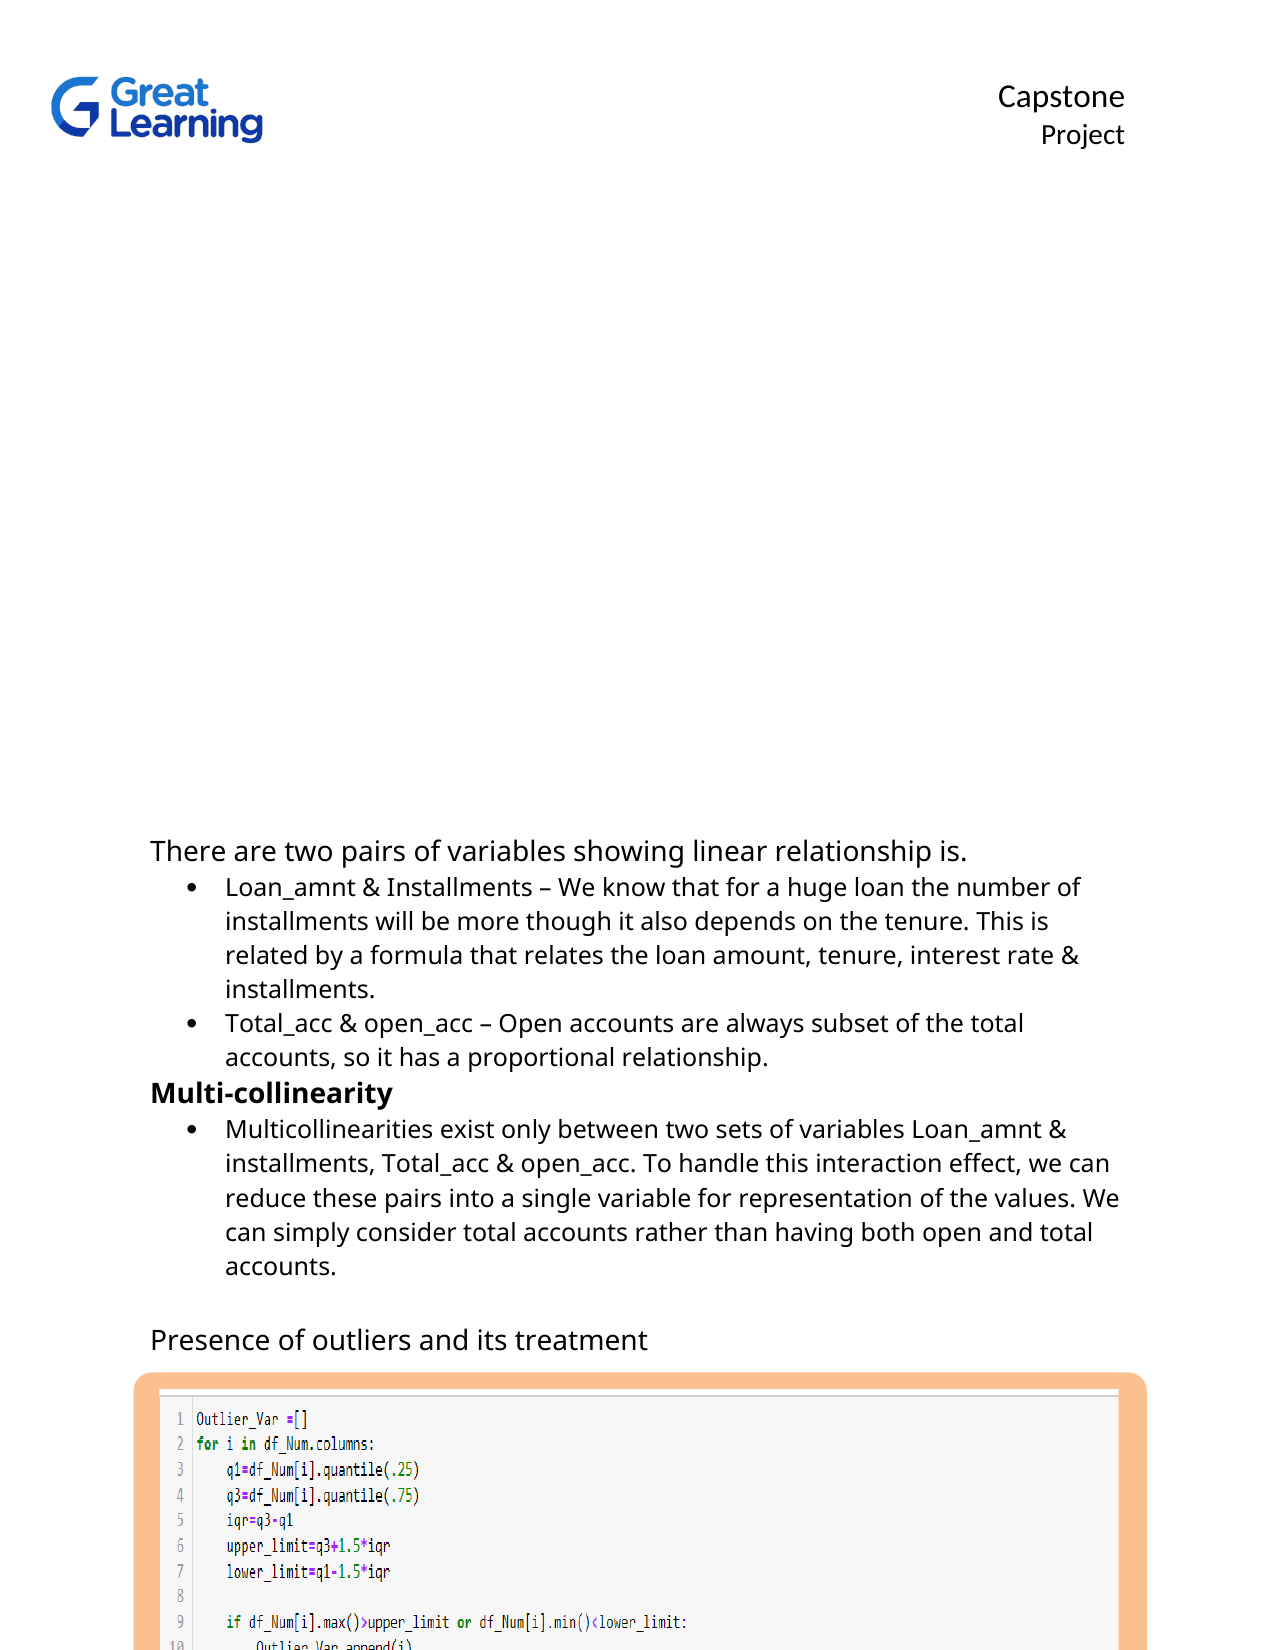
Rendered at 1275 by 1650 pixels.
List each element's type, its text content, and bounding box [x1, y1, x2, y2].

text Multi-collinearity [150, 1074, 1125, 1112]
picture [159, 1389, 1119, 1650]
text Presence of outliers and its treatment [150, 1321, 1125, 1359]
list Loan_amnt & Installments – We know that for a huge loan the number of installments will be more though it also depends on the tenure. This is related by a formula that relates the loan amount, tenure, interest rate & installments. [187, 869, 1125, 1006]
list Multicollinearities exist only between two sets of variables Loan_amnt & installments, Total_acc & open_acc. To handle this interaction effect, we can reduce these pairs into a single variable for representation of the values. We can simply consider total accounts rather than having both open and total accounts. [187, 1112, 1125, 1282]
text There are two pairs of variables showing linear relationship is. [150, 831, 1125, 869]
picture [36, 54, 279, 161]
list Total_acc & open_acc – Open accounts are always subset of the total accounts, so it has a proportional relationship. [187, 1006, 1125, 1074]
